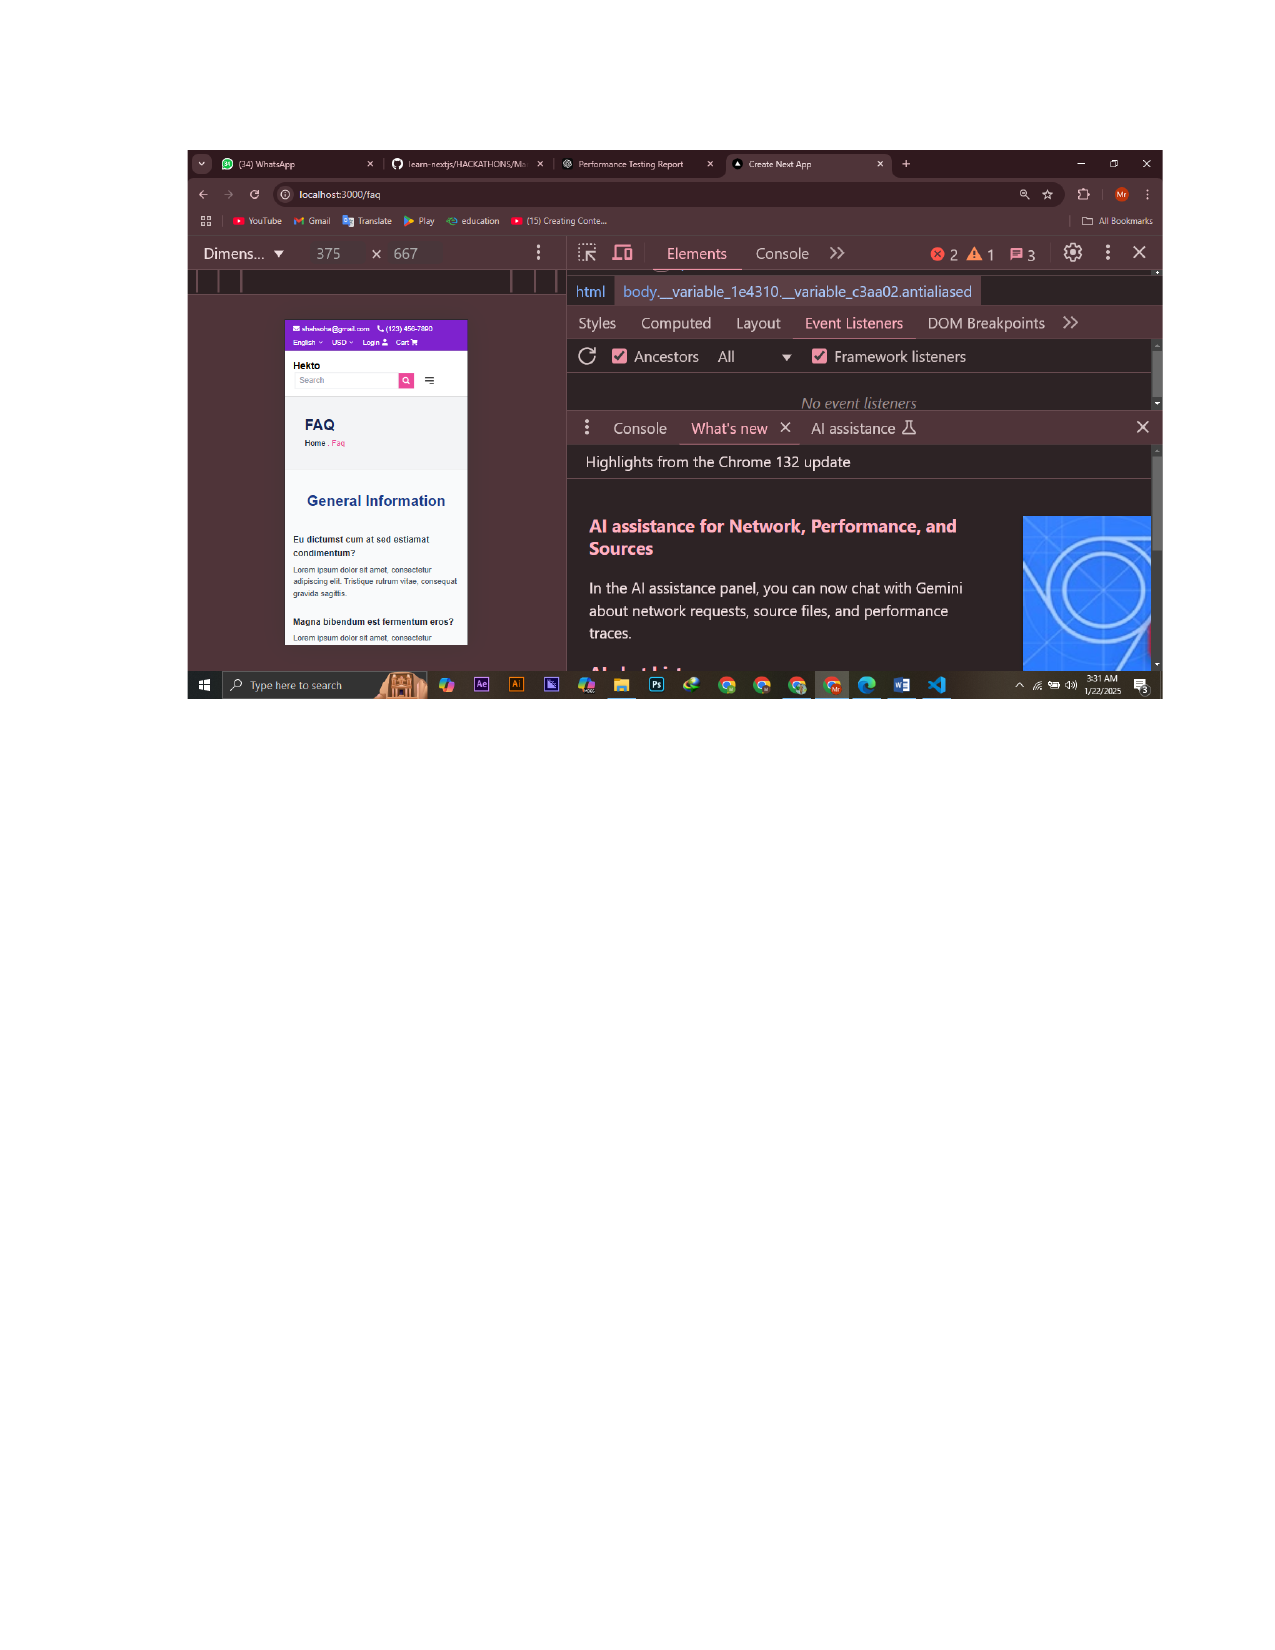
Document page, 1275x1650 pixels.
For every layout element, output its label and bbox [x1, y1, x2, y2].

picture [187, 150, 1163, 699]
